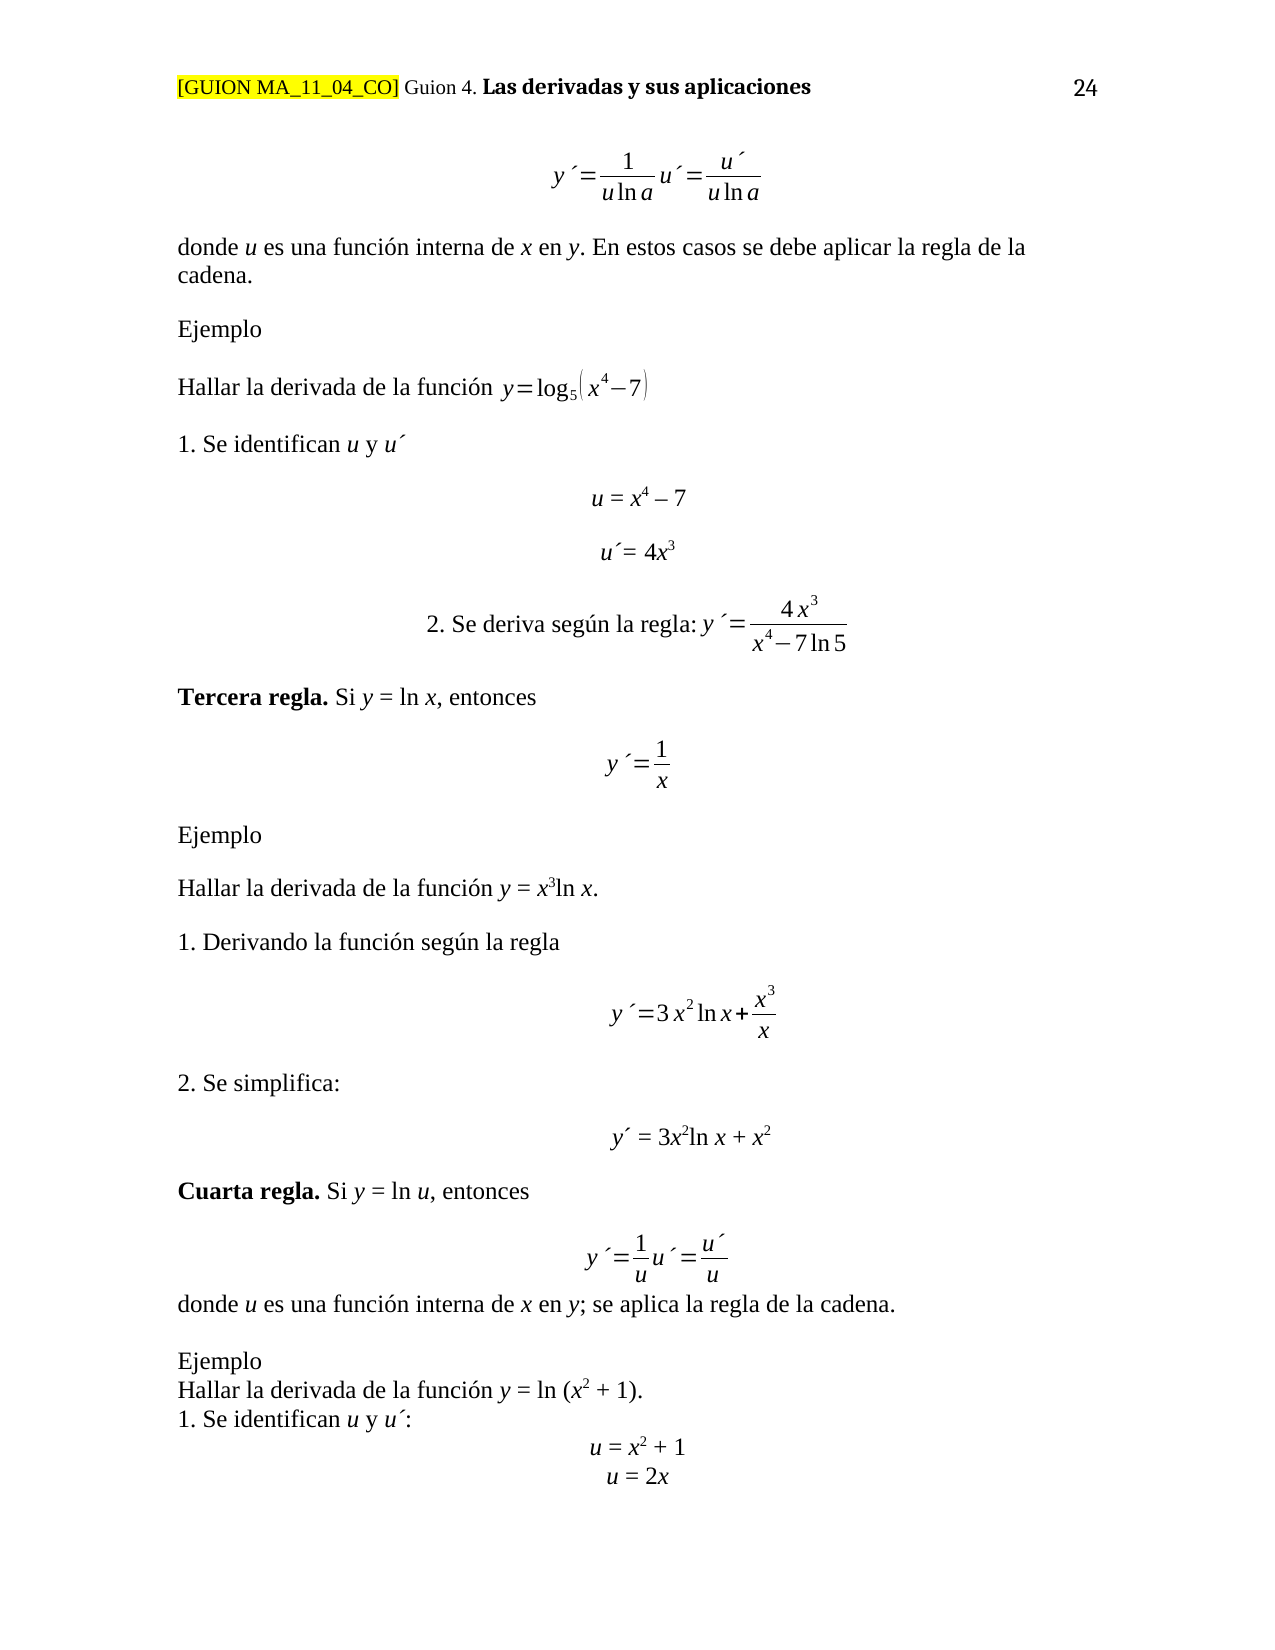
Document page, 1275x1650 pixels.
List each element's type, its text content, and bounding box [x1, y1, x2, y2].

text Hallar la derivada de la función y = ln (x2 + 1). [177, 1375, 1098, 1404]
text Ejemplo [177, 1346, 1098, 1375]
text 1. Se identifican u y u´: [177, 1404, 1098, 1432]
text donde u es una función interna de x en y. En estos casos se debe aplicar la regla de la cadena. [177, 232, 1098, 289]
text u = x2 + 1 [177, 1432, 1098, 1461]
text Cuarta regla. Si y = ln u, entonces [177, 1176, 1098, 1205]
text Hallar la derivada de la función y = x3ln x. [177, 873, 1098, 902]
text u´= 4x3 [177, 537, 1098, 566]
text u = x4 – 7 [177, 483, 1098, 512]
text 2. Se simplifica: [177, 1068, 1098, 1097]
text y´ = 3x2ln x + x2 [213, 1122, 1098, 1151]
text 2. Se deriva según la regla: [177, 591, 1098, 657]
text u = 2x [177, 1461, 1098, 1490]
text 1. Derivando la función según la regla [177, 927, 1098, 956]
text Ejemplo [177, 314, 1098, 343]
text Ejemplo [177, 820, 1098, 848]
text Tercera regla. Si y = ln x, entonces [177, 682, 1098, 711]
text 1. Se identifican u y u´ [177, 429, 1098, 458]
text donde u es una función interna de x en y; se aplica la regla de la cadena. [177, 1289, 1098, 1317]
text Hallar la derivada de la función [177, 368, 1098, 404]
